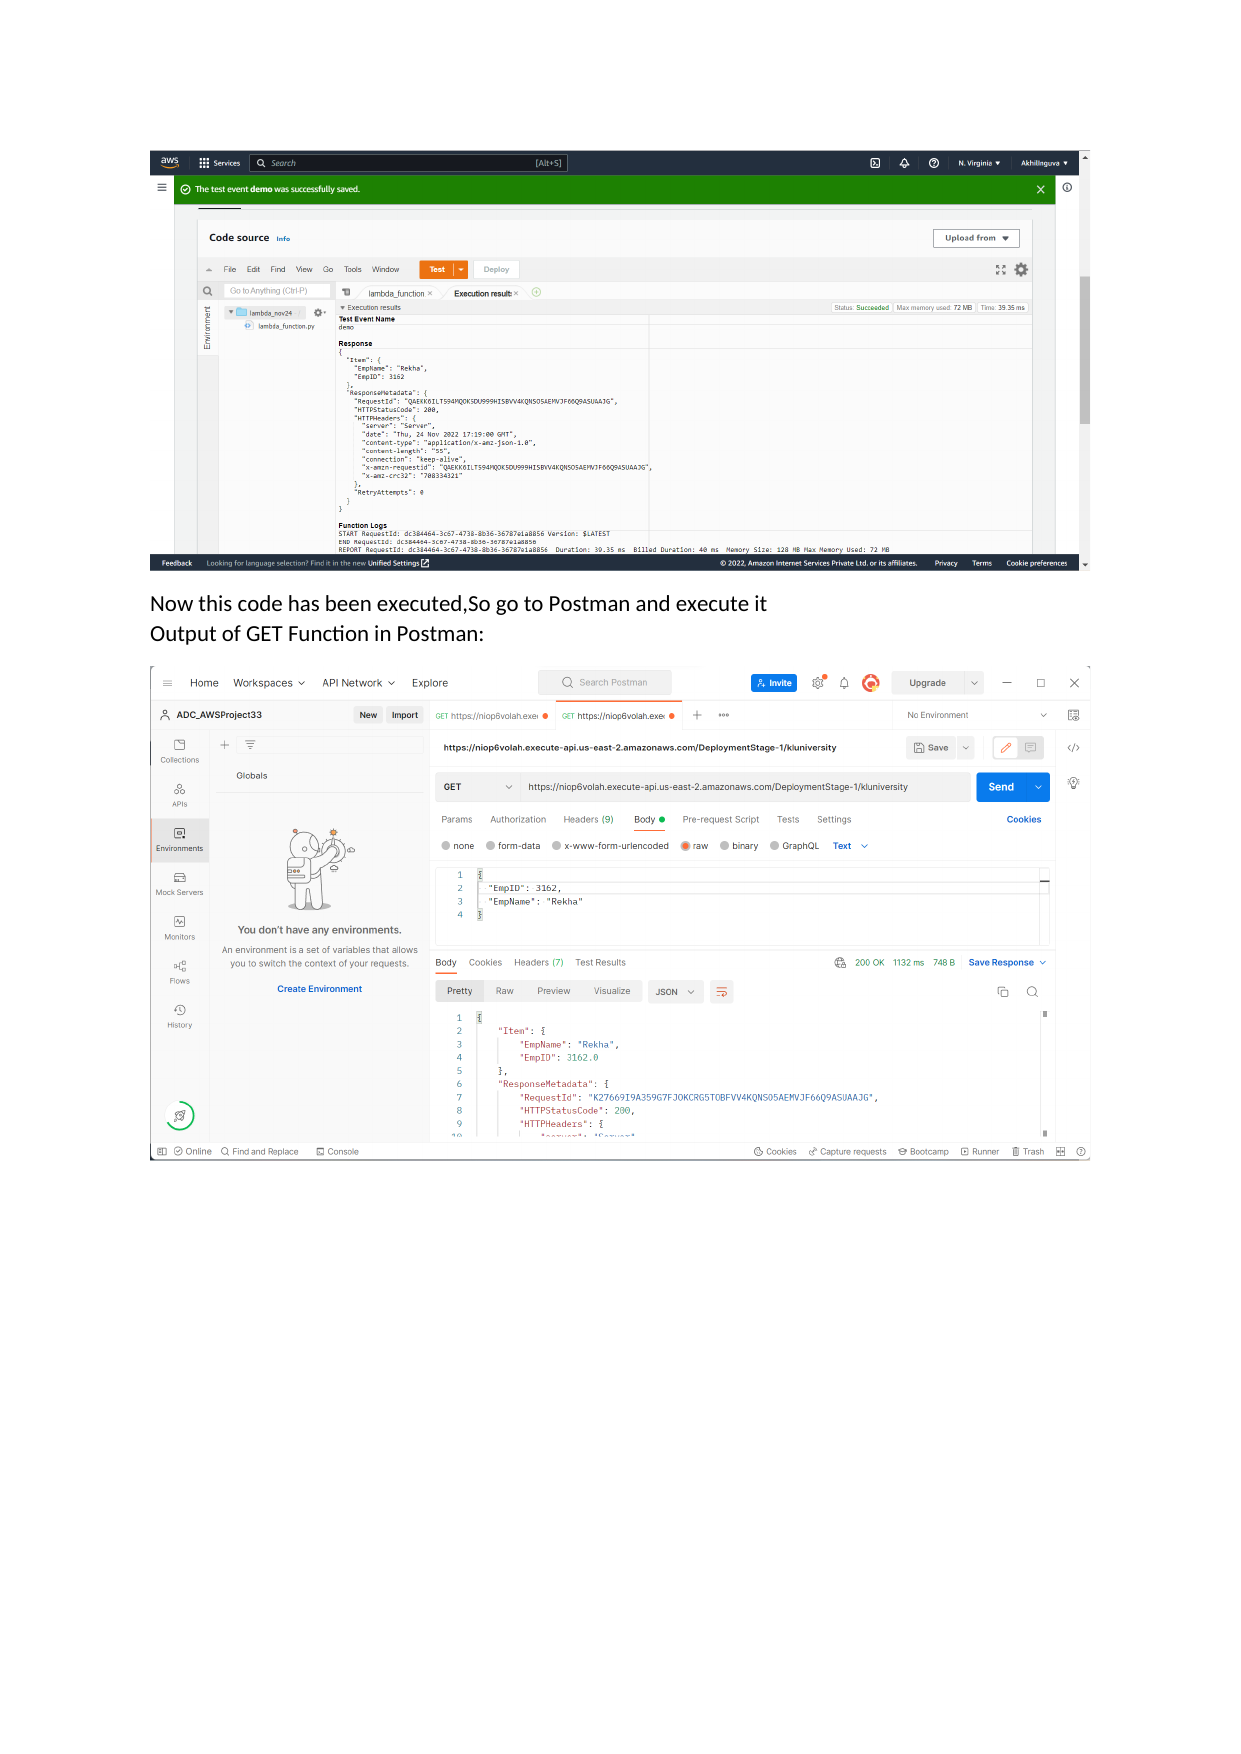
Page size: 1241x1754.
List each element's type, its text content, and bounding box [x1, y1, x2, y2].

picture [150, 666, 1091, 1161]
text Now this code has been executed,So go to Postman and execute it Output of GET Function in Postman: [150, 589, 1090, 647]
picture [150, 150, 1091, 571]
